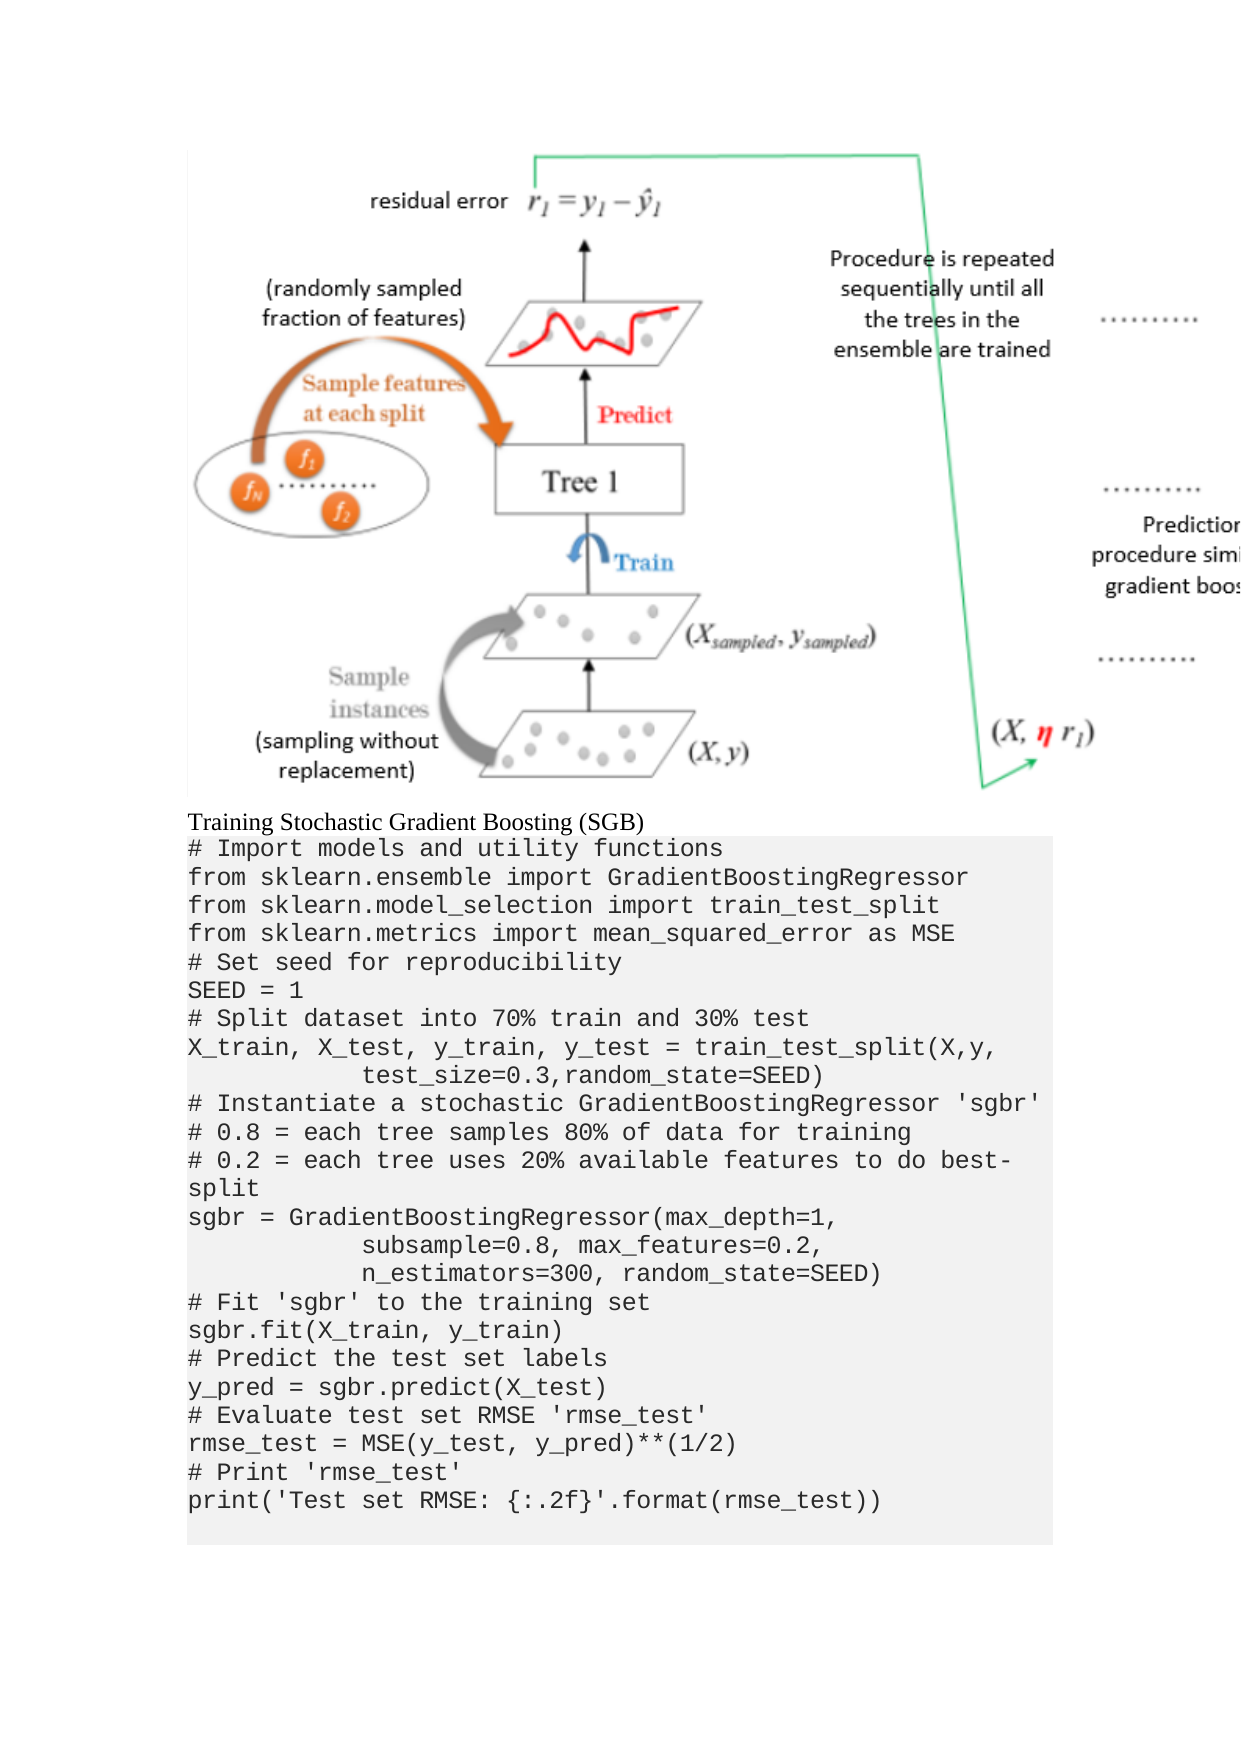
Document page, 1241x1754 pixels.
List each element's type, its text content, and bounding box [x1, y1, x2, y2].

text # Predict the test set labels y_pred = sgbr.predict(X_test) [187, 1346, 1053, 1403]
text # Set seed for reproducibility SEED = 1 [187, 949, 1053, 1006]
text # Import models and utility functions from sklearn.ensemble import GradientBoostingRegressor from sklearn.model_selection import train_test_split from sklearn.metrics import mean_squared_error as MSE [187, 836, 1053, 949]
text # Evaluate test set RMSE 'rmse_test' rmse_test = MSE(y_test, y_pred)**(1/2) [187, 1403, 1053, 1459]
text Training Stochastic Gradient Boosting (SGB) [187, 807, 1053, 836]
text # Split dataset into 70% train and 30% test X_train, X_test, y_train, y_test = train_test_split(X,y, test_size=0.3,random_state=SEED) [187, 1006, 1053, 1091]
picture [187, 150, 1241, 797]
text # Fit 'sgbr' to the training set sgbr.fit(X_train, y_train) [187, 1289, 1053, 1346]
text # Instantiate a stochastic GradientBoostingRegressor 'sgbr' # 0.8 = each tree samples 80% of data for training # 0.2 = each tree uses 20% available features to do best-split sgbr = GradientBoostingRegressor(max_depth=1, subsample=0.8, max_features=0.2, n_estimators=300, random_state=SEED) [187, 1091, 1053, 1289]
text # Print 'rmse_test' print('Test set RMSE: {:.2f}'.format(rmse_test)) [187, 1459, 1053, 1516]
